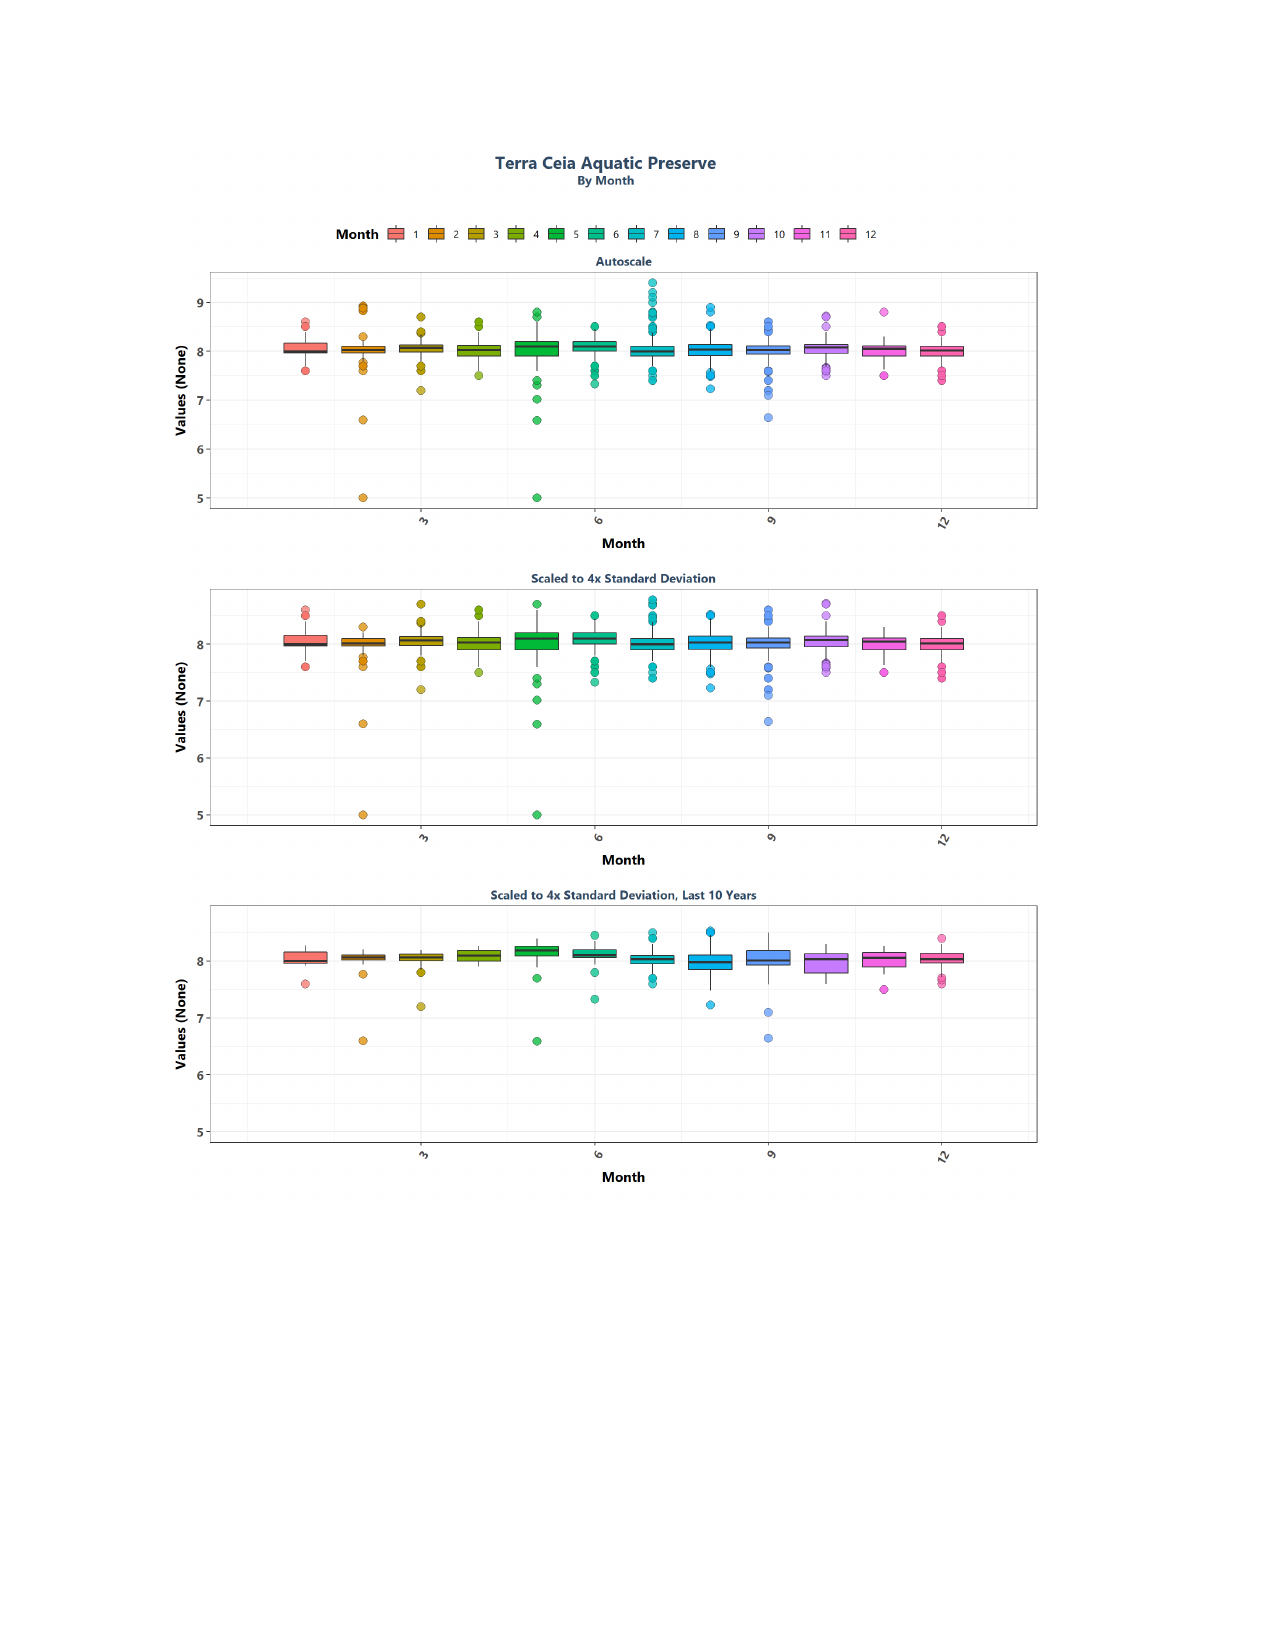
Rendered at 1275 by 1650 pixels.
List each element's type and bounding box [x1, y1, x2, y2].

picture [168, 150, 1044, 1200]
